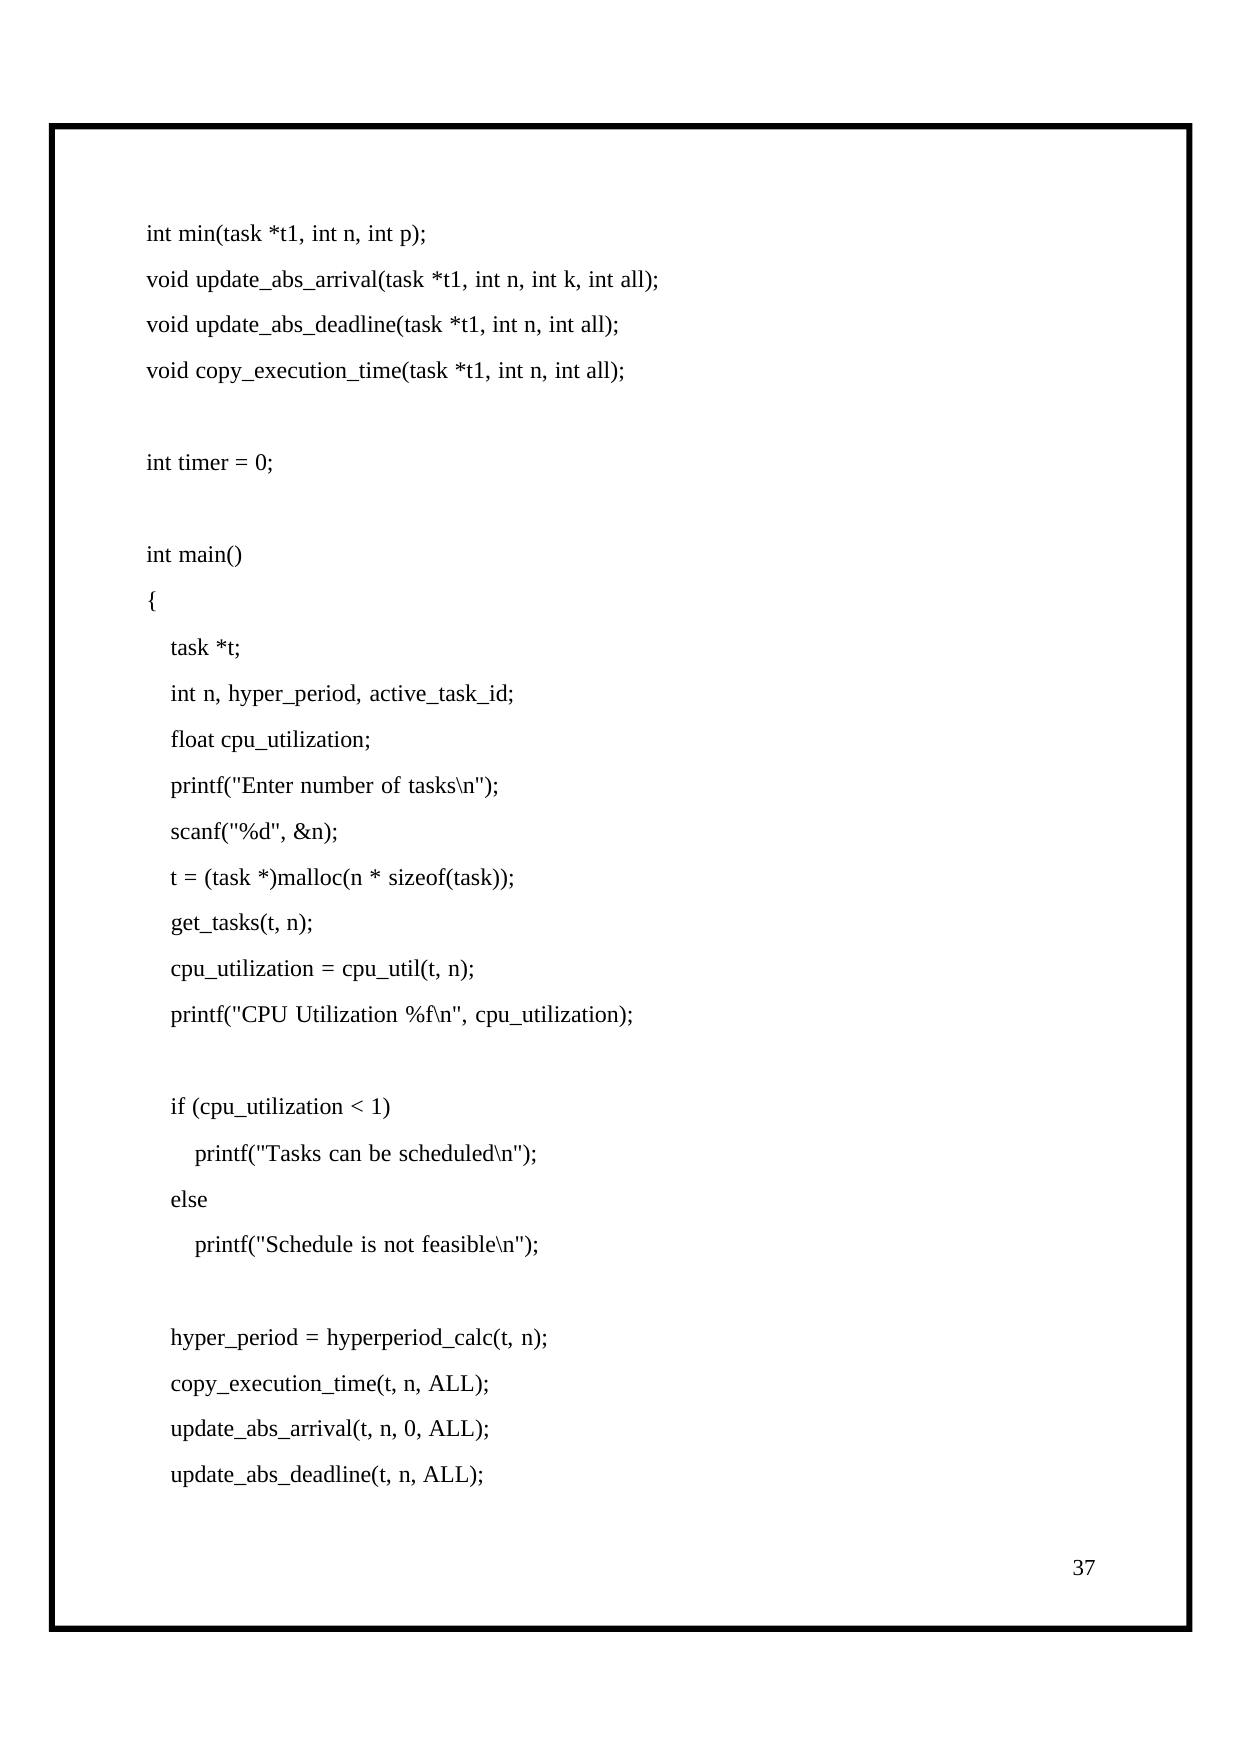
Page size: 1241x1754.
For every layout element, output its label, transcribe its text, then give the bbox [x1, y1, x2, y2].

text t = (task *)malloc(n * sizeof(task)); get_tasks(t, n); [170, 863, 516, 936]
text { [146, 586, 1144, 614]
text task *t; [170, 632, 1144, 660]
text int n, hyper_period, active_task_id; float cpu_utilization; [170, 678, 516, 752]
text int timer = 0; [146, 448, 1144, 476]
text int main() [146, 540, 1144, 568]
text printf("Tasks can be scheduled\n"); else [170, 1138, 543, 1212]
text int min(task *t1, int n, int p); [146, 218, 1144, 246]
text printf("Enter number of tasks\n"); scanf("%d", &n); [170, 771, 501, 844]
text printf("Schedule is not feasible\n"); [194, 1231, 1144, 1258]
text cpu_utilization = cpu_util(t, n); [170, 954, 1144, 982]
text hyper_period = hyperperiod_calc(t, n); copy_execution_time(t, n, ALL); update_abs_arrival(t, n, 0, ALL); update_abs_deadline(t, n, ALL); [170, 1323, 549, 1488]
text printf("CPU Utilization %f\n", cpu_utilization); [170, 1000, 1144, 1028]
text void update_abs_arrival(task *t1, int n, int k, int all); void update_abs_deadline(task *t1, int n, int all); void copy_execution_time(task *t1, int n, int all); [146, 264, 661, 384]
text if (cpu_utilization < 1) [170, 1092, 1144, 1120]
